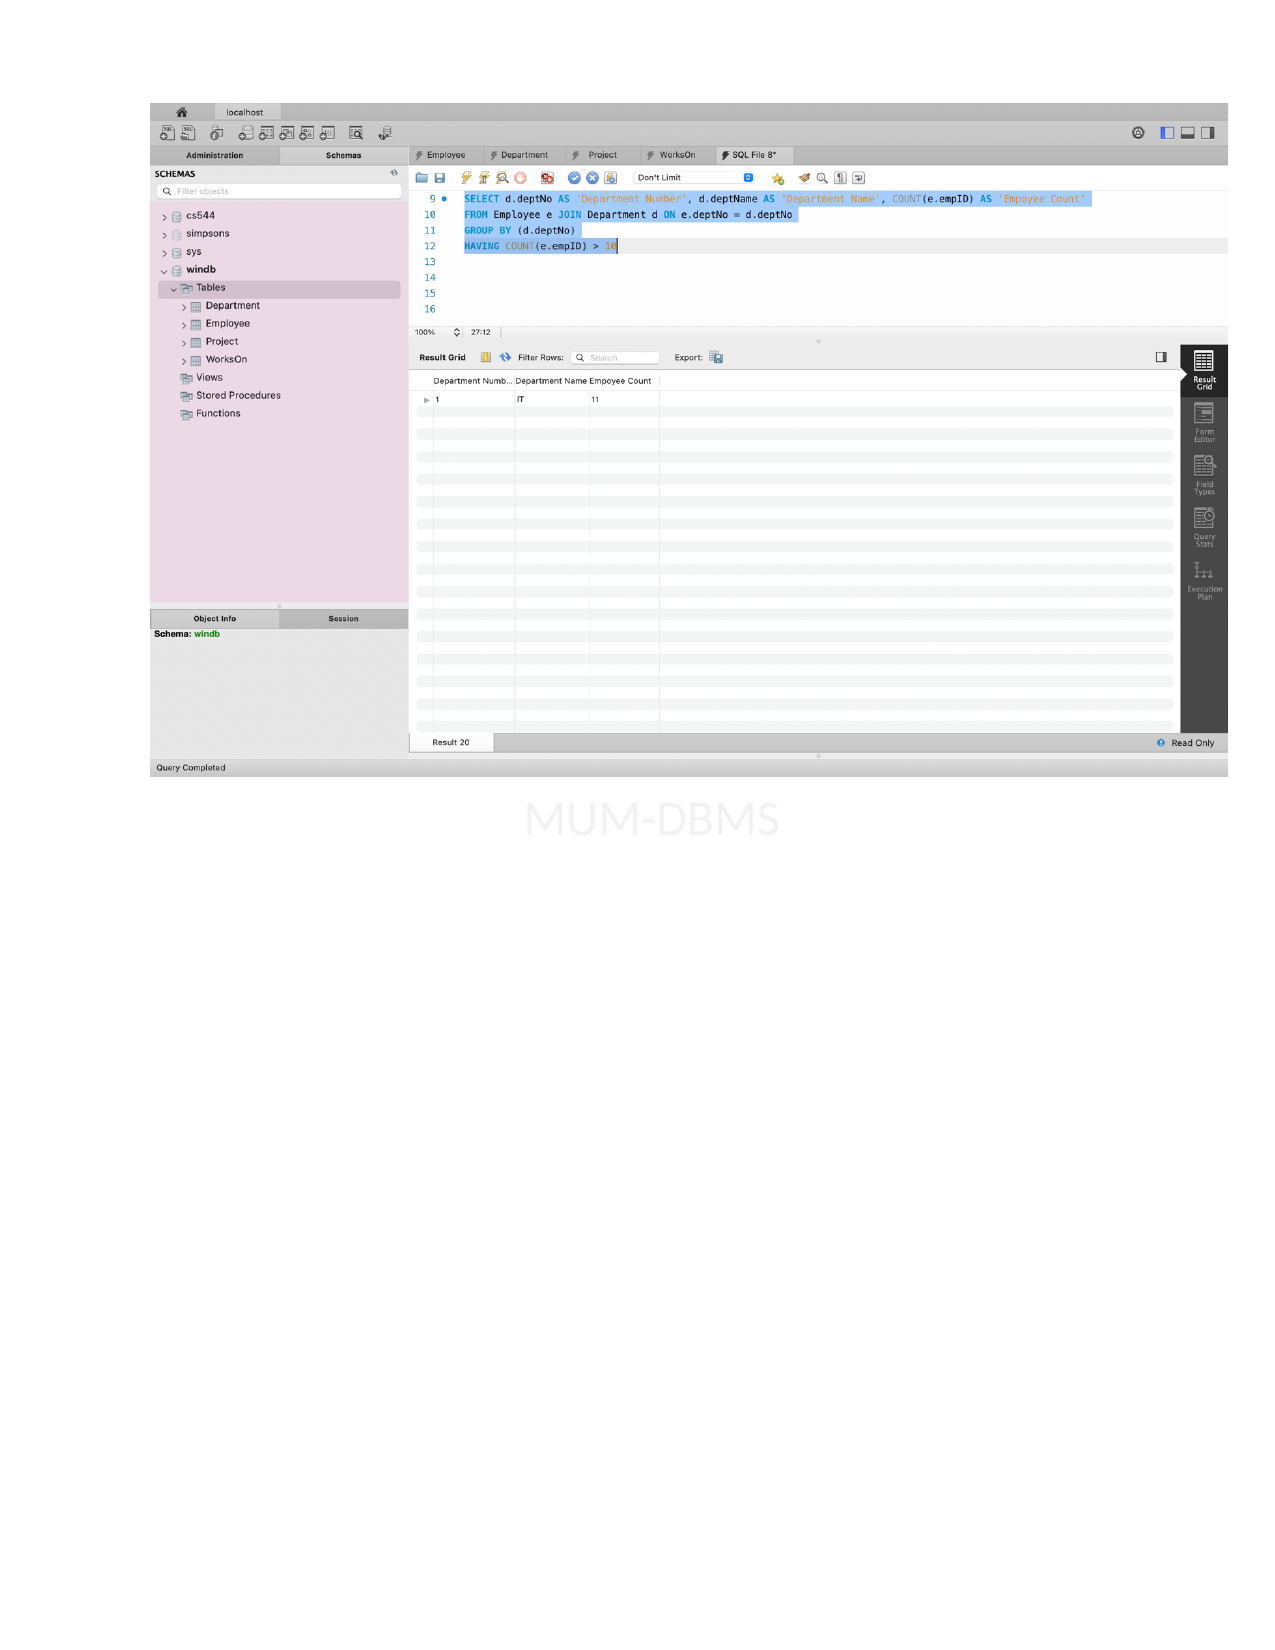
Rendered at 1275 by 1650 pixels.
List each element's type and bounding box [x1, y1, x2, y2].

picture [150, 103, 1229, 777]
